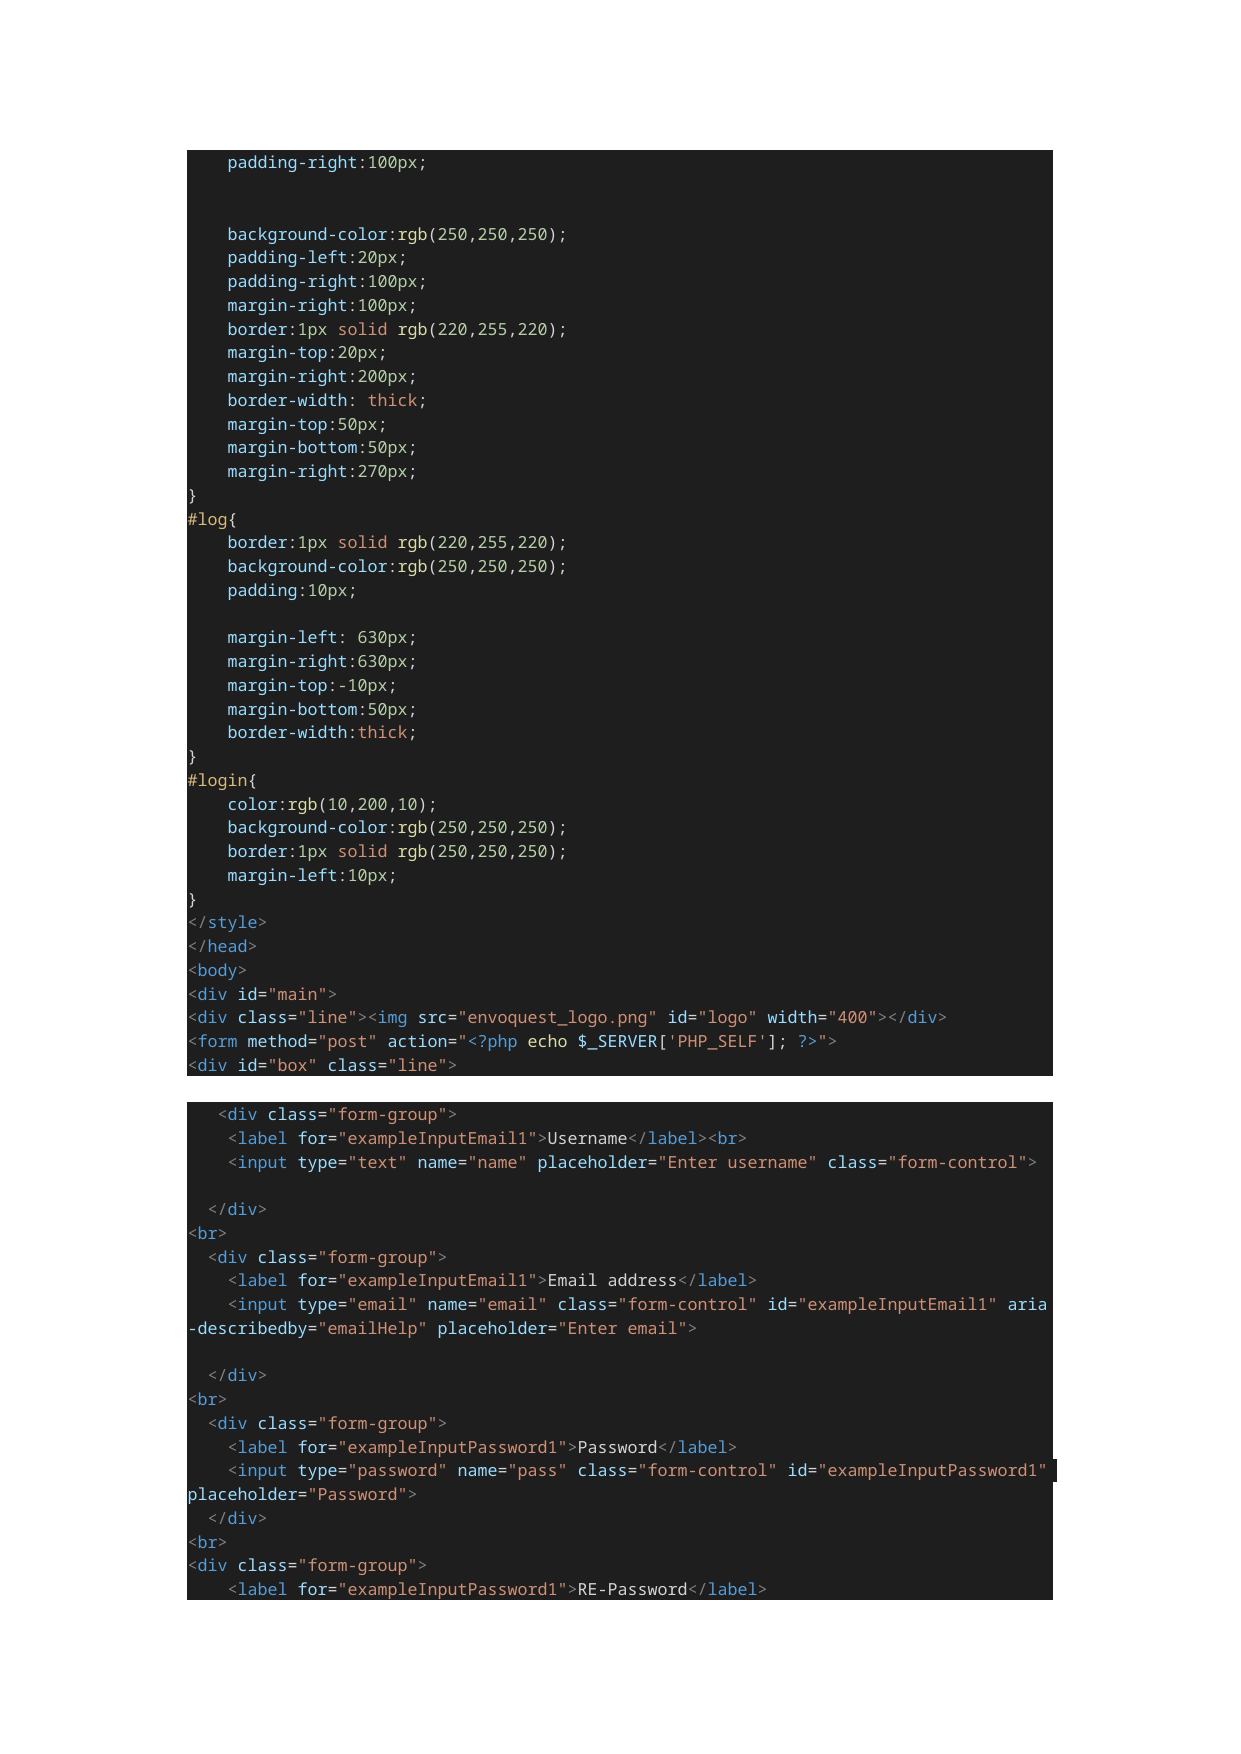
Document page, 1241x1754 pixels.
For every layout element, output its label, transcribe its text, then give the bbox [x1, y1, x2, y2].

text margin-bottom:50px; [187, 435, 1053, 459]
text <div class="form-group"> [187, 1410, 1053, 1434]
text <label for="exampleInputEmail1">Email address</label> [187, 1268, 1053, 1292]
text margin-right:200px; [187, 364, 1053, 387]
text <br> [187, 1387, 1053, 1410]
text <input type="text" name="name" placeholder="Enter username" class="form-control"> [187, 1149, 1053, 1173]
text <label for="exampleInputPassword1">Password</label> [187, 1434, 1053, 1458]
text margin-top:50px; [187, 411, 1053, 435]
text background-color:rgb(250,250,250); [187, 554, 1053, 577]
text color:rgb(10,200,10); [187, 791, 1053, 815]
text <body> [187, 957, 1053, 981]
text </style> [187, 910, 1053, 934]
text <label for="exampleInputPassword1">RE-Password</label> [187, 1577, 1053, 1600]
text <div id="box" class="line"> [187, 1052, 1053, 1076]
text margin-bottom:50px; [187, 696, 1053, 720]
text margin-top:-10px; [187, 672, 1053, 696]
text <div class="form-group"> [187, 1244, 1053, 1268]
text margin-top:20px; [187, 340, 1053, 364]
text #log{ [187, 506, 1053, 530]
text <input type="password" name="pass" class="form-control" id="exampleInputPassword1" placeholder="Password"> [187, 1458, 1053, 1505]
text } [187, 886, 1053, 910]
text <div id="main"> [187, 981, 1053, 1005]
text </div> [187, 1363, 1053, 1387]
text <br> [187, 1220, 1053, 1244]
text background-color:rgb(250,250,250); [187, 221, 1053, 245]
text <label for="exampleInputEmail1">Username</label><br> [187, 1125, 1053, 1149]
text #login{ [187, 767, 1053, 791]
text <div class="line"><img src="envoquest_logo.png" id="logo" width="400"></div> [187, 1005, 1053, 1029]
text margin-left: 630px; [187, 625, 1053, 649]
text padding-right:100px; [187, 150, 1053, 174]
text border-width: thick; [187, 387, 1053, 411]
text border:1px solid rgb(250,250,250); [187, 839, 1053, 862]
text } [187, 482, 1053, 506]
text } [187, 744, 1053, 767]
text <input type="email" name="email" class="form-control" id="exampleInputEmail1" aria-describedby="emailHelp" placeholder="Enter email"> [187, 1292, 1053, 1339]
text margin-right:270px; [187, 459, 1053, 482]
text </div> [187, 1505, 1053, 1529]
text background-color:rgb(250,250,250); [187, 815, 1053, 839]
text border-width:thick; [187, 720, 1053, 744]
text <div class="form-group"> [187, 1102, 1053, 1125]
text <br> [187, 1529, 1053, 1553]
text padding:10px; [187, 577, 1053, 601]
text margin-left:10px; [187, 862, 1053, 886]
text padding-right:100px; [187, 269, 1053, 292]
text </head> [187, 934, 1053, 957]
text <form method="post" action="<?php echo $_SERVER['PHP_SELF']; ?>"> [187, 1029, 1053, 1052]
text border:1px solid rgb(220,255,220); [187, 530, 1053, 554]
text </div> [187, 1197, 1053, 1220]
text padding-left:20px; [187, 245, 1053, 269]
text <div class="form-group"> [187, 1553, 1053, 1577]
text margin-right:100px; [187, 292, 1053, 316]
text border:1px solid rgb(220,255,220); [187, 316, 1053, 340]
text margin-right:630px; [187, 649, 1053, 672]
